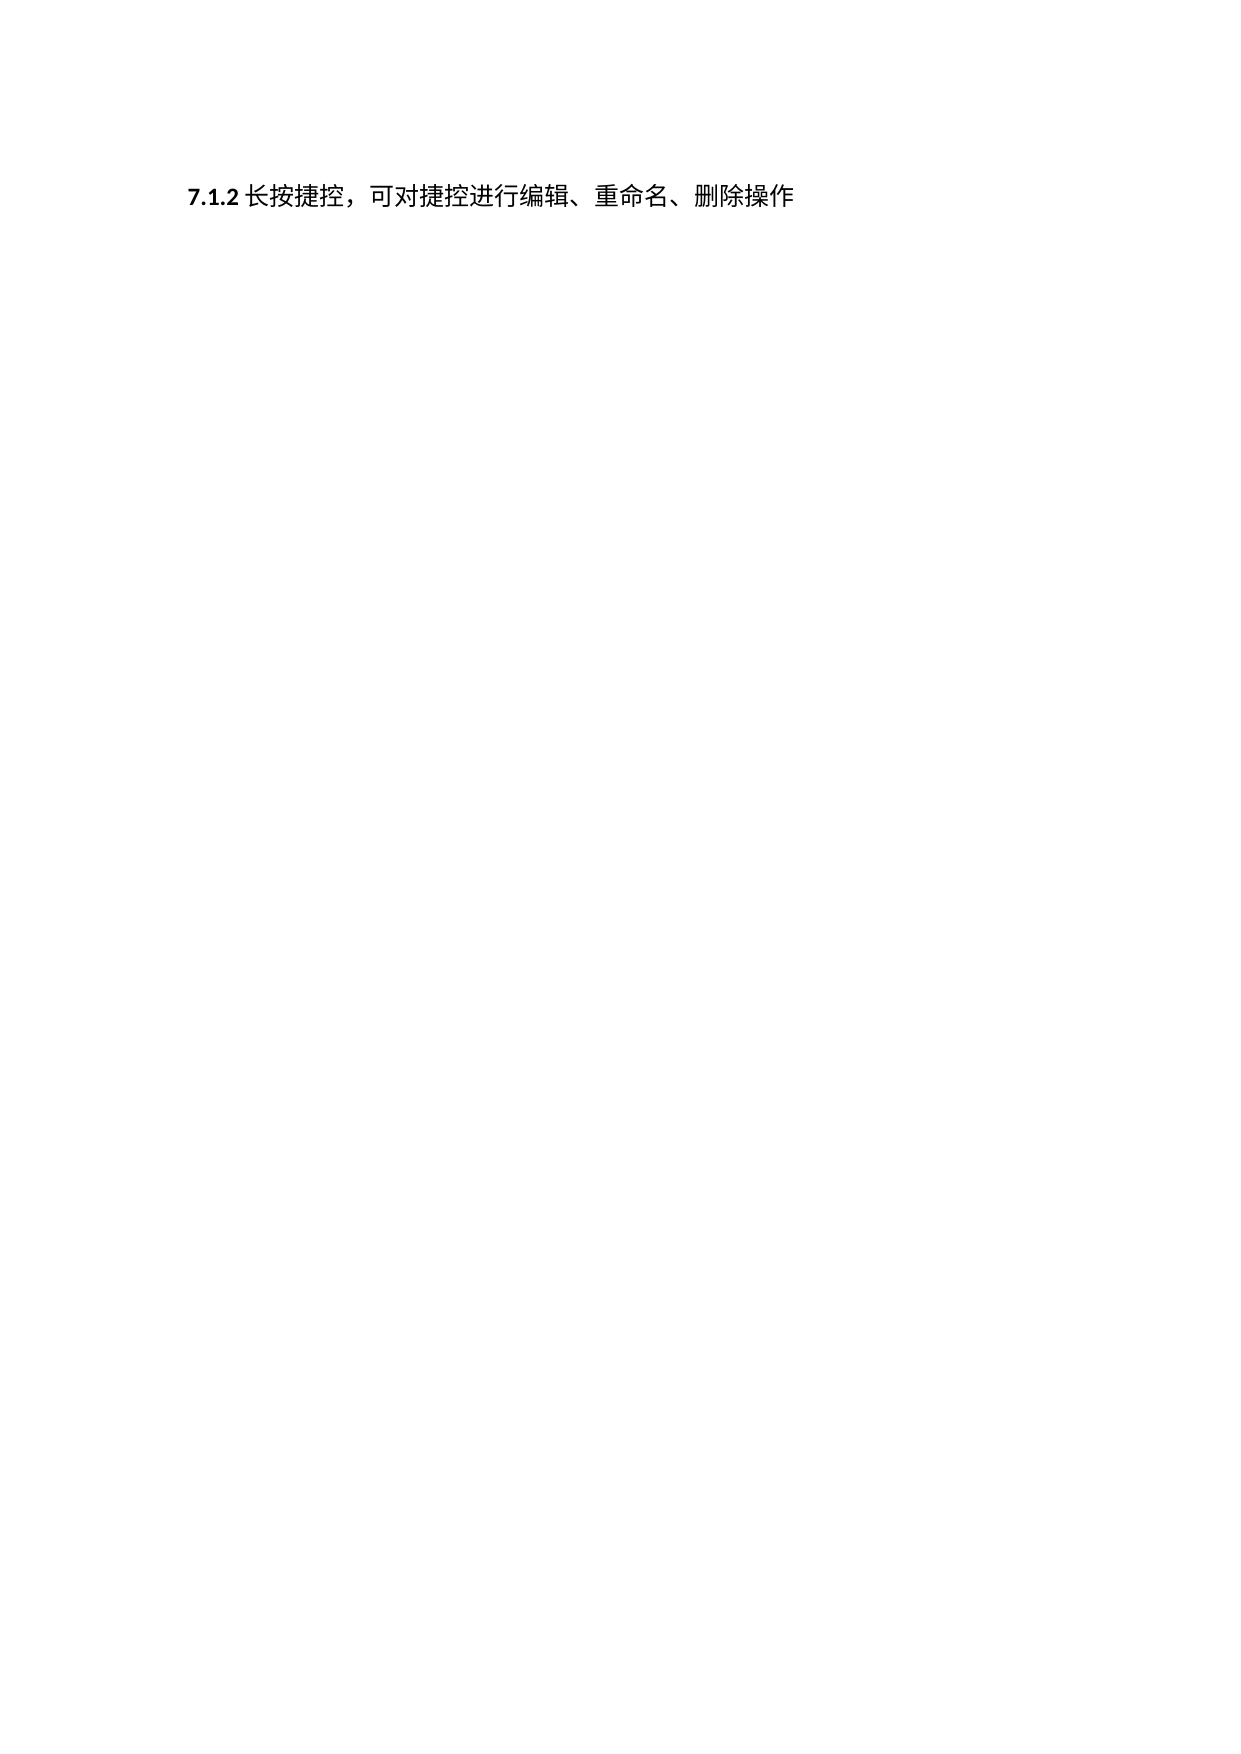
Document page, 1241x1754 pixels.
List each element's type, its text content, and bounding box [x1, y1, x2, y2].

list 7.1.2长按捷控，可对捷控进行编辑、重命名、删除操作 [187, 162, 1028, 227]
